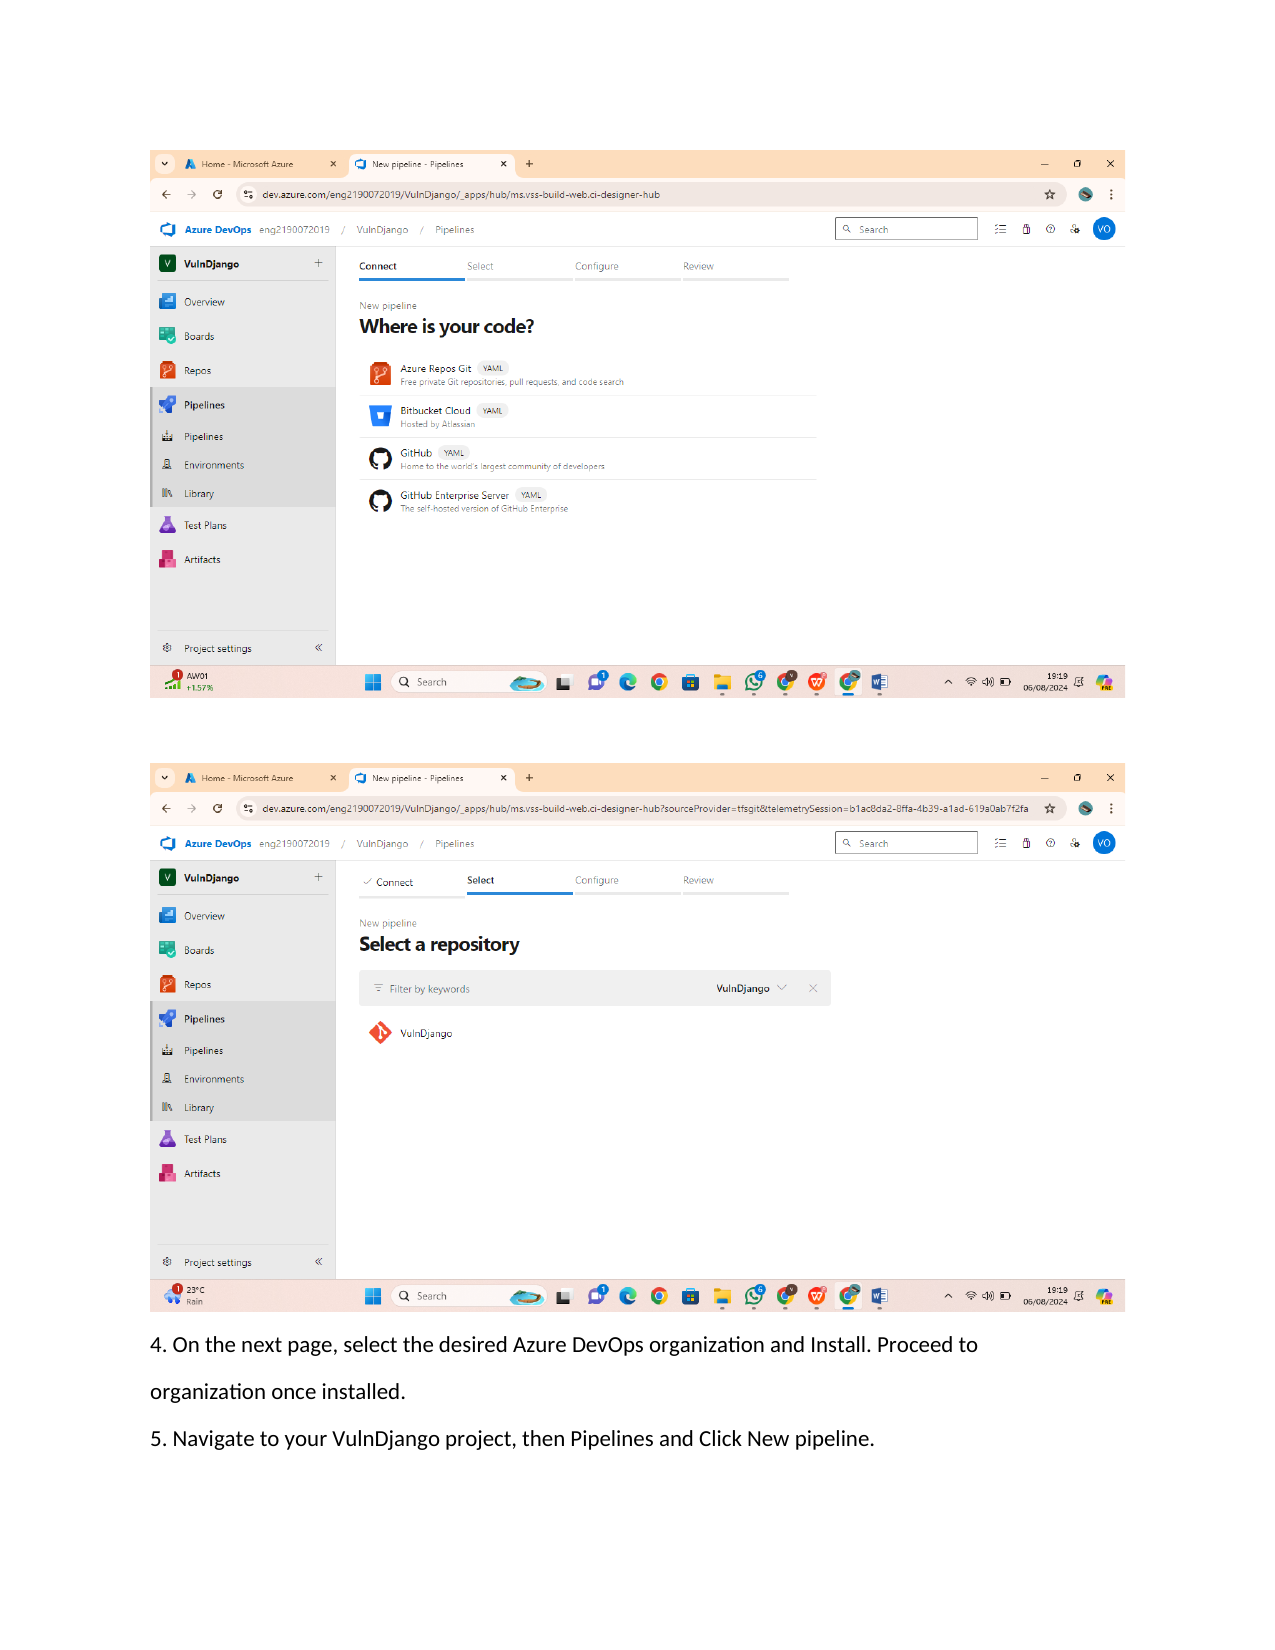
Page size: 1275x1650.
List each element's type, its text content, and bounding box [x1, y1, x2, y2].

text 4. On the next page, select the desired Azure DevOps organization and Install. Proceed to [150, 1330, 1125, 1358]
text 5. Navigate to your VulnDjango project, then Pipelines and Click New pipeline. [150, 1424, 1125, 1452]
picture [150, 763, 1125, 1312]
picture [150, 150, 1125, 698]
text organization once installed. [150, 1377, 1125, 1405]
